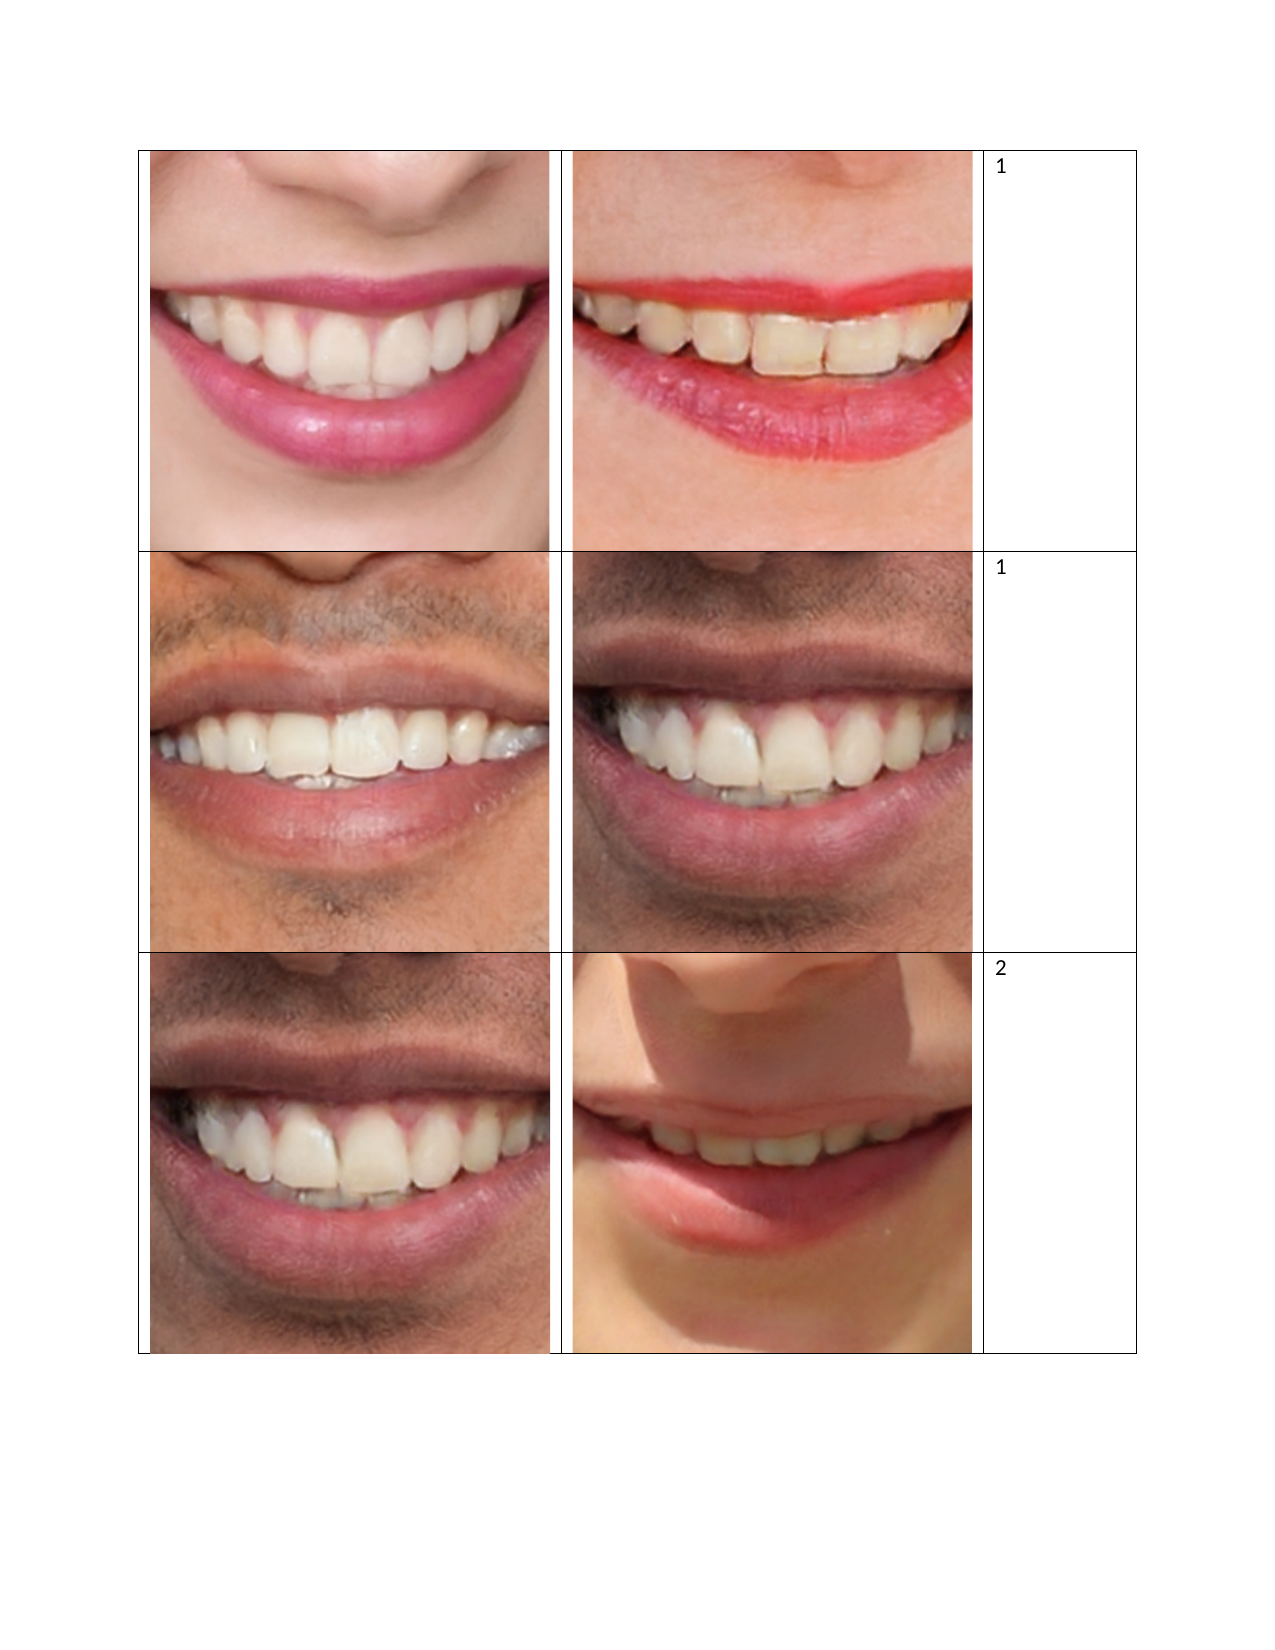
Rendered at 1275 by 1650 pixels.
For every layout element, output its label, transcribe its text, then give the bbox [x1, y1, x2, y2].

table_cell [550, 151, 561, 551]
picture [572, 552, 973, 952]
table_cell [973, 151, 983, 551]
table_cell [550, 953, 561, 1353]
table_cell [139, 552, 150, 952]
table_cell 1 [984, 552, 1136, 952]
table_cell [139, 151, 150, 551]
table_cell [973, 552, 983, 952]
table_cell [562, 151, 572, 551]
table_cell [562, 552, 572, 952]
picture [572, 953, 972, 1353]
table_cell [562, 953, 572, 1353]
table_cell 1 [984, 151, 1136, 551]
table_cell [139, 953, 150, 1353]
picture [150, 151, 550, 551]
picture [150, 552, 550, 952]
table_cell [550, 552, 561, 952]
table_cell 2 [984, 953, 1136, 1353]
picture [572, 151, 973, 551]
picture [150, 953, 550, 1354]
table_cell [972, 953, 983, 1353]
